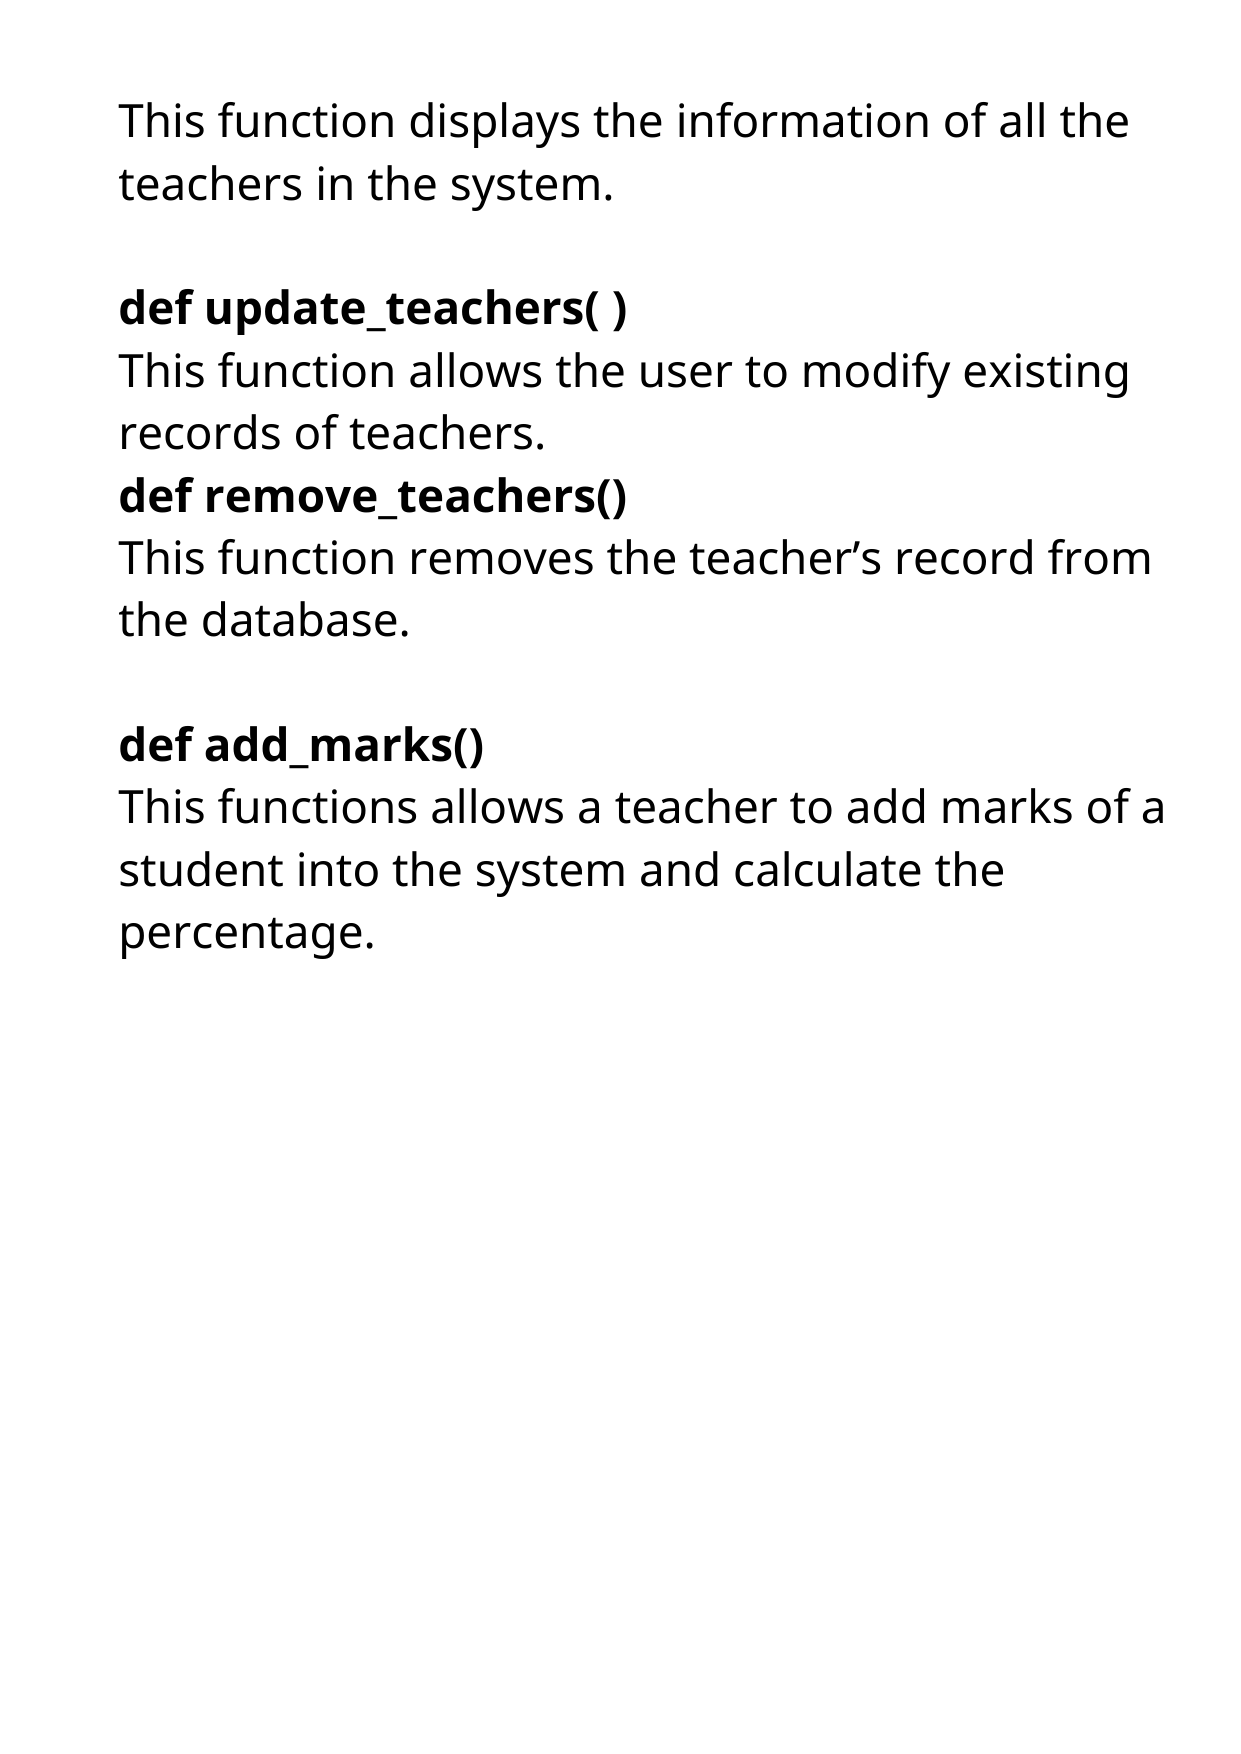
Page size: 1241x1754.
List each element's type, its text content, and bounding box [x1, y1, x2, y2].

text This function displays the information of all the teachers in the system. [118, 89, 1181, 213]
text def update_teachers( ) [118, 276, 1181, 338]
text This function allows the user to modify existing records of teachers. [118, 338, 1181, 463]
text This functions allows a teacher to add marks of a student into the system and calculate the percentage. [118, 775, 1181, 962]
text def add_marks() [118, 713, 1181, 775]
text This function removes the teacher’s record from the database. [118, 525, 1181, 650]
text def remove_teachers() [118, 463, 1181, 525]
